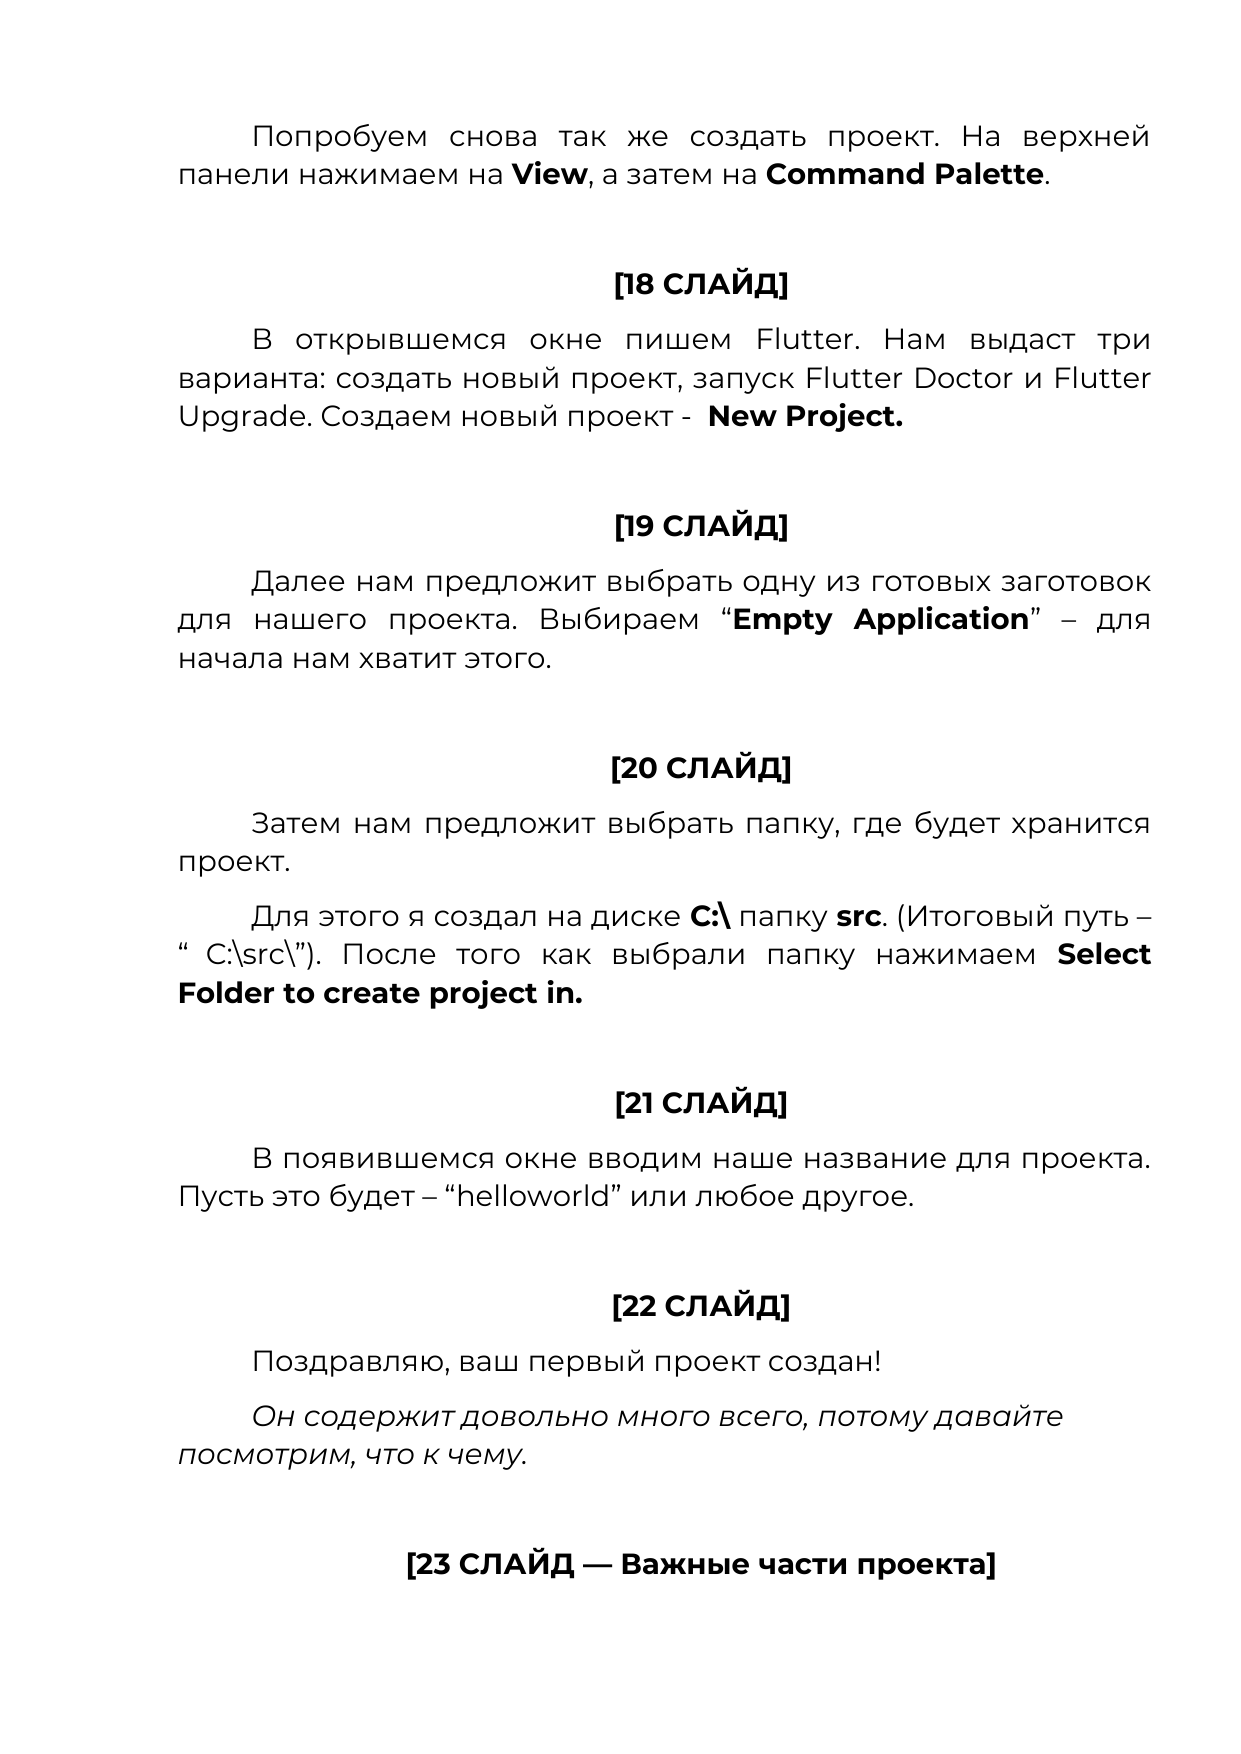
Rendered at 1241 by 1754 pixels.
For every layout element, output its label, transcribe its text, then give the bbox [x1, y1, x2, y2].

text [20 СЛАЙД] [177, 750, 1152, 785]
text В появившемся окне вводим наше название для проекта. Пусть это будет – “helloworld” или любое другое. [177, 1140, 1152, 1214]
text Далее нам предложит выбрать одну из готовых заготовок для нашего проекта. Выбираем “Empty Application” – для начала нам хватит этого. [177, 563, 1152, 675]
text Поздравляю, ваш первый проект создан! [177, 1343, 1152, 1379]
text [23 СЛАЙД — Важные части проекта] [177, 1546, 1152, 1582]
text [18 СЛАЙД] [177, 266, 1152, 302]
text Он содержит довольно много всего, потому давайте посмотрим, что к чему. [177, 1398, 1152, 1472]
text В открывшемся окне пишем Flutter. Нам выдаст три варианта: создать новый проект, запуск Flutter Doctor и Flutter Upgrade. Создаем новый проект - New Project. [177, 321, 1152, 434]
text Затем нам предложит выбрать папку, где будет хранится проект. [177, 805, 1152, 879]
text Для этого я создал на диске C:\ папку src. (Итоговый путь – “ C:\src\”). После того как выбрали папку нажимаем Select Folder to create project in. [177, 898, 1152, 1010]
text [21 СЛАЙД] [177, 1085, 1152, 1120]
text Попробуем снова так же создать проект. На верхней панели нажимаем на View, а затем на Command Palette. [177, 118, 1152, 192]
text [19 СЛАЙД] [177, 508, 1152, 544]
text [22 СЛАЙД] [177, 1288, 1152, 1324]
